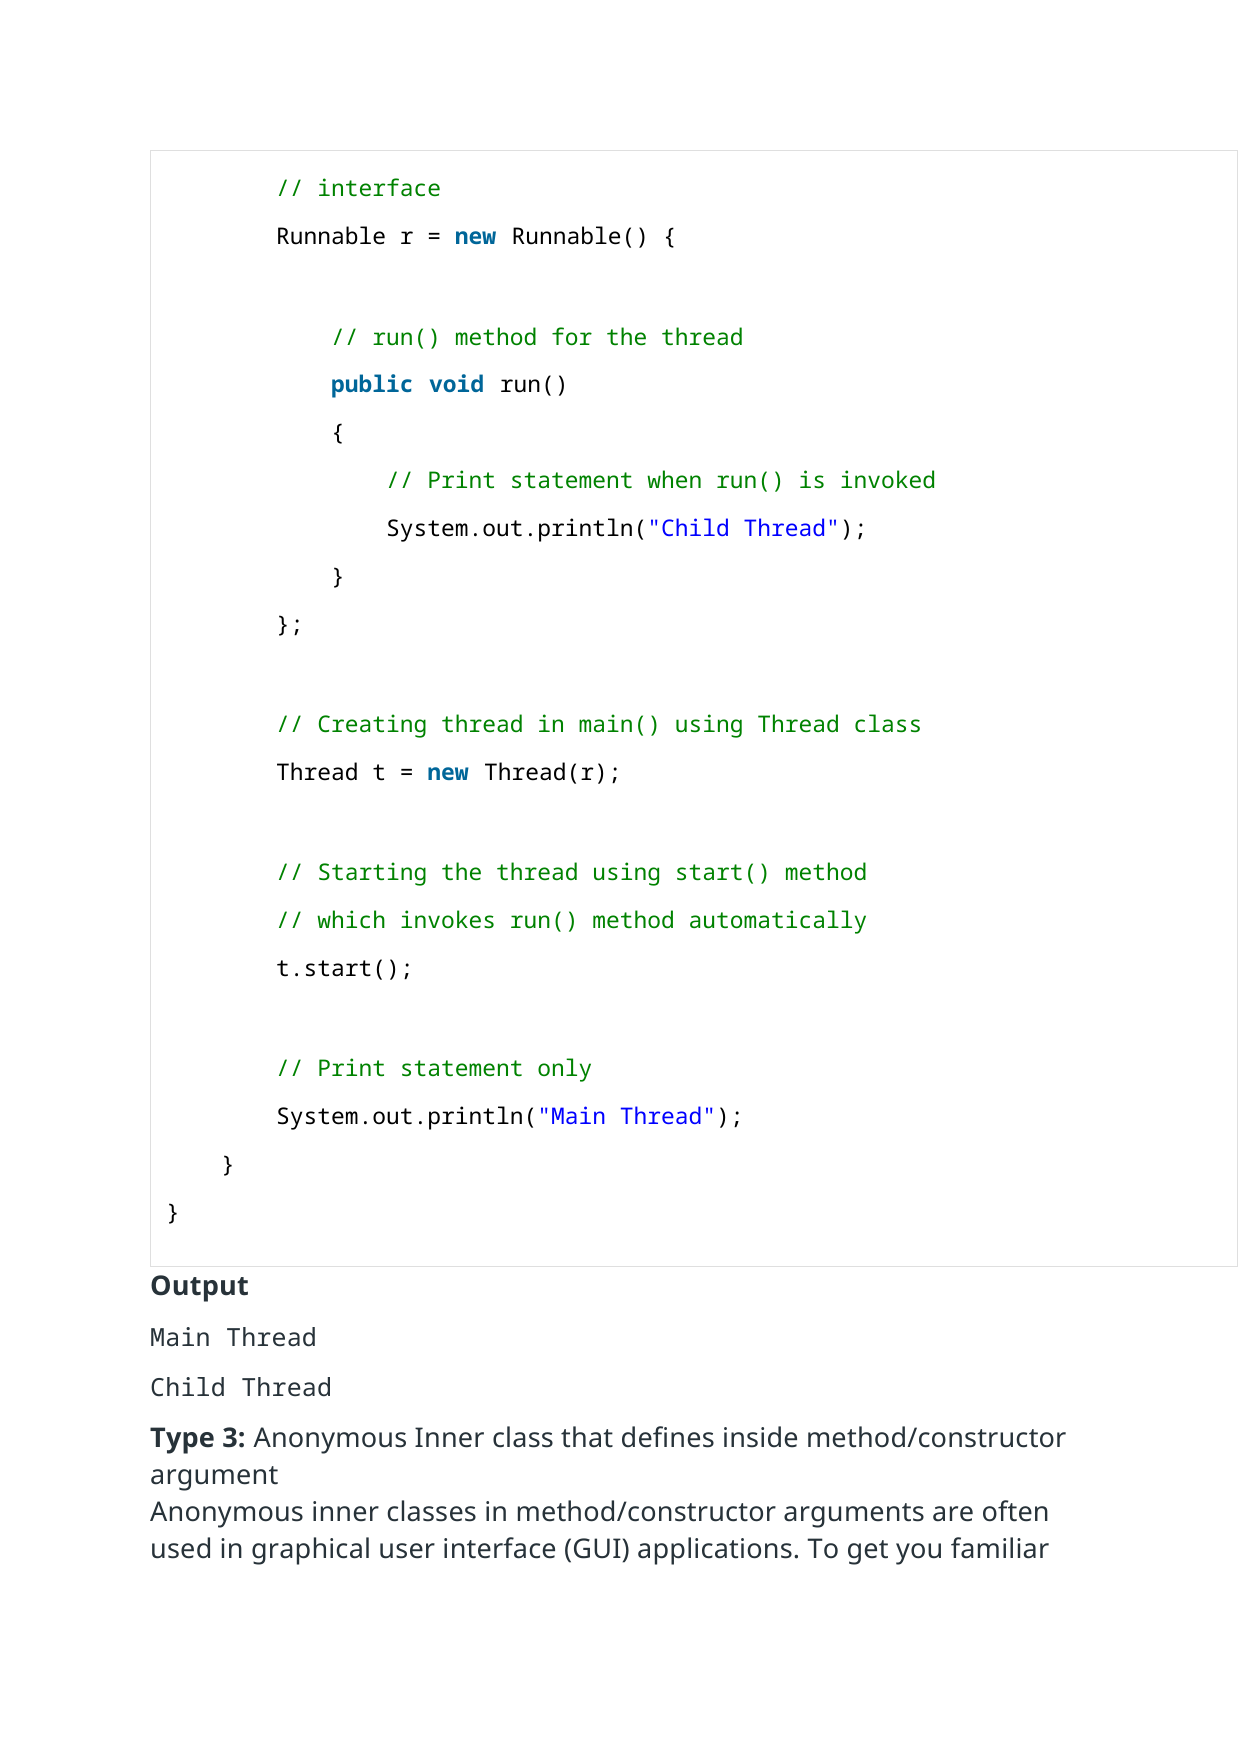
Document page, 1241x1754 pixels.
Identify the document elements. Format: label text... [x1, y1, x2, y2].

text Type 3: Anonymous Inner class that defines inside method/constructor argument [150, 1419, 1090, 1493]
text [150, 1493, 1090, 1566]
text Main Thread [150, 1319, 1090, 1354]
text Output [150, 1267, 1090, 1303]
text Child Thread [150, 1369, 1090, 1403]
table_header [151, 151, 1237, 1266]
